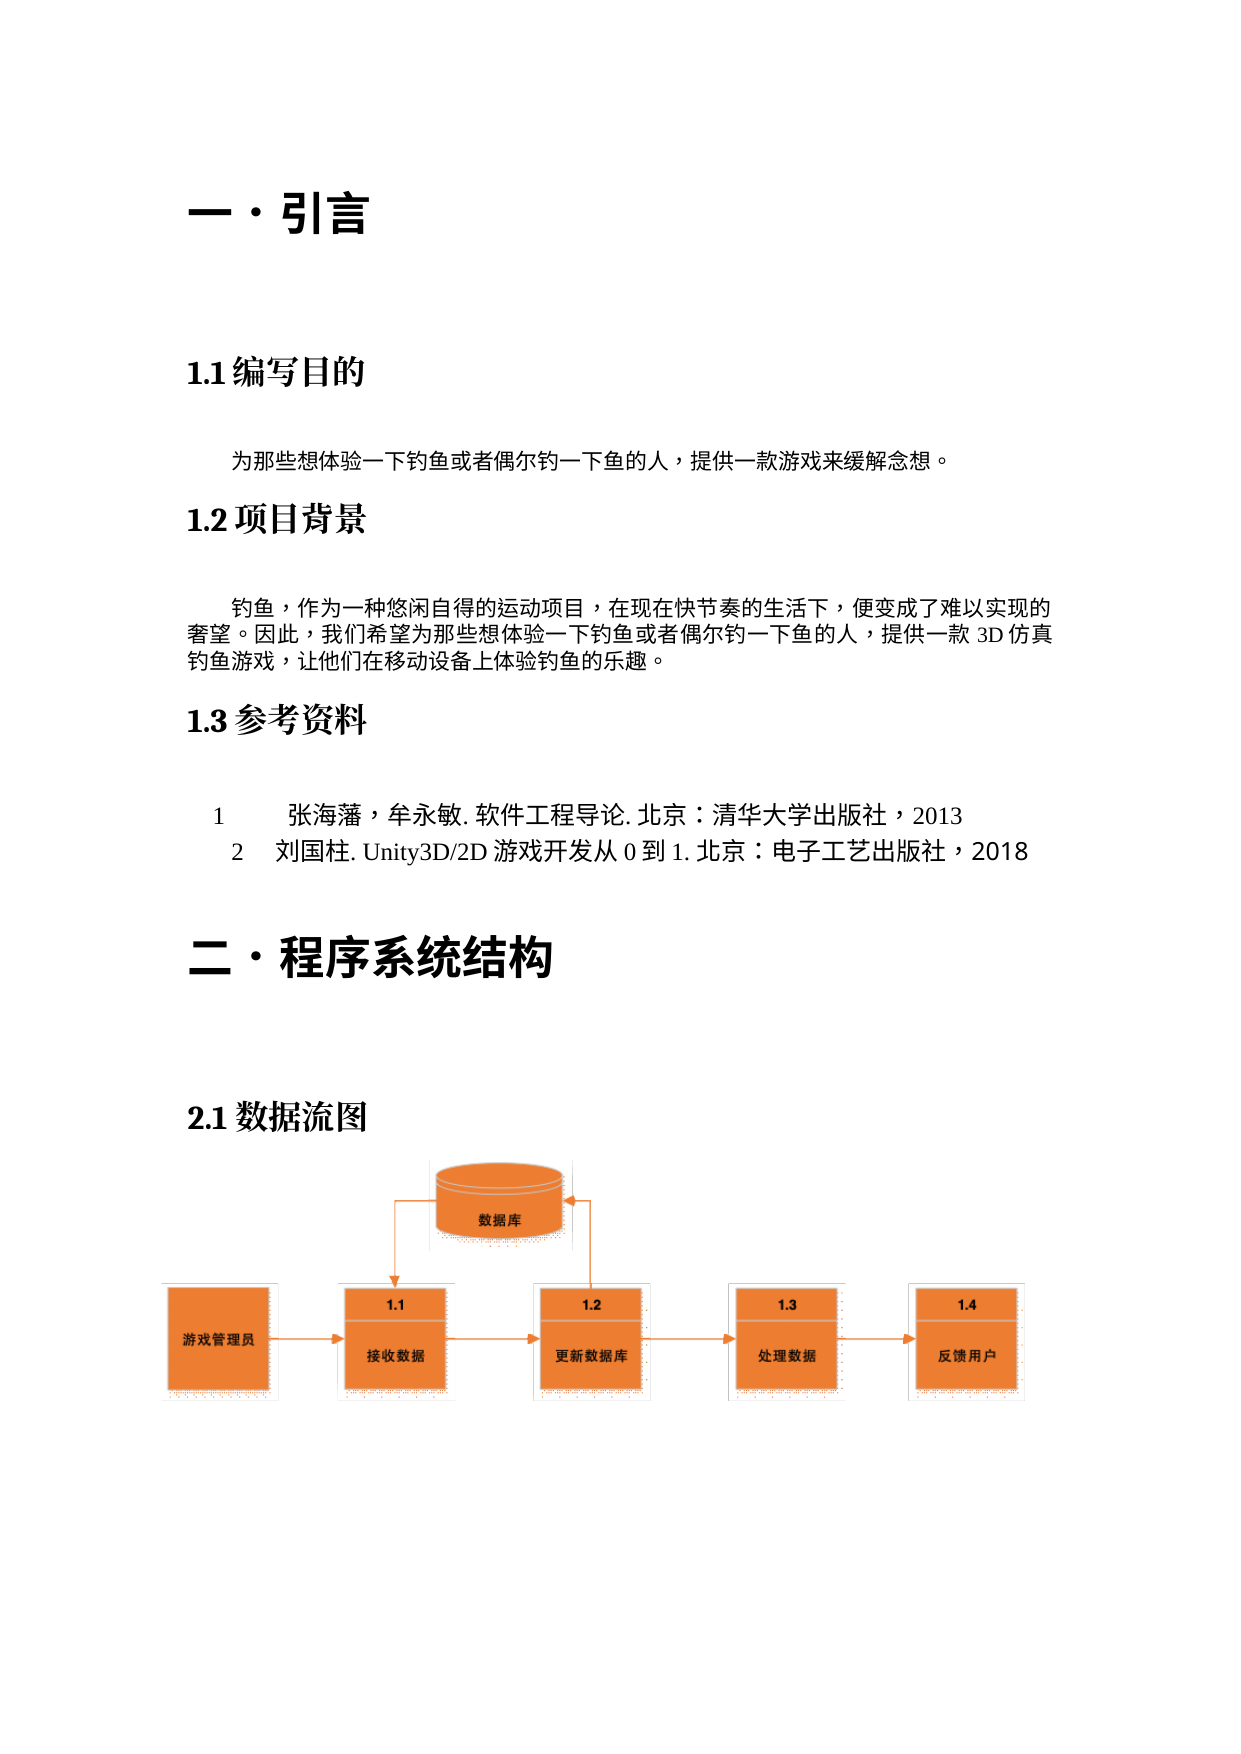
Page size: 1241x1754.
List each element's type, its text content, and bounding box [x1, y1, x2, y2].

text 钓鱼，作为一种悠闲自得的运动项目，在现在快节奏的生活下，便变成了难以实现的奢望。因此，我们希望为那些想体验一下钓鱼或者偶尔钓一下鱼的人，提供一款3D仿真钓鱼游戏，让他们在移动设备上体验钓鱼的乐趣。 [187, 595, 1053, 675]
subtitle 1.2项目背景 [187, 502, 1053, 540]
subtitle 1.3参考资料 [187, 702, 1053, 740]
subtitle 二．程序系统结构 [187, 930, 1053, 986]
text 2 刘国柱. Unity3D/2D 游戏开发从0到1. 北京：电子工艺出版社，2018 [187, 832, 1053, 868]
subtitle 一．引言 [187, 185, 1053, 241]
subtitle 1.1编写目的 [187, 354, 1053, 393]
text 为那些想体验一下钓鱼或者偶尔钓一下鱼的人，提供一款游戏来缓解念想。 [187, 448, 1053, 474]
subtitle 2.1 数据流图 [187, 1099, 1053, 1137]
text 1 张海藩，牟永敏. 软件工程导论. 北京：清华大学出版社，2013 [187, 795, 1053, 832]
picture [161, 1160, 1025, 1402]
